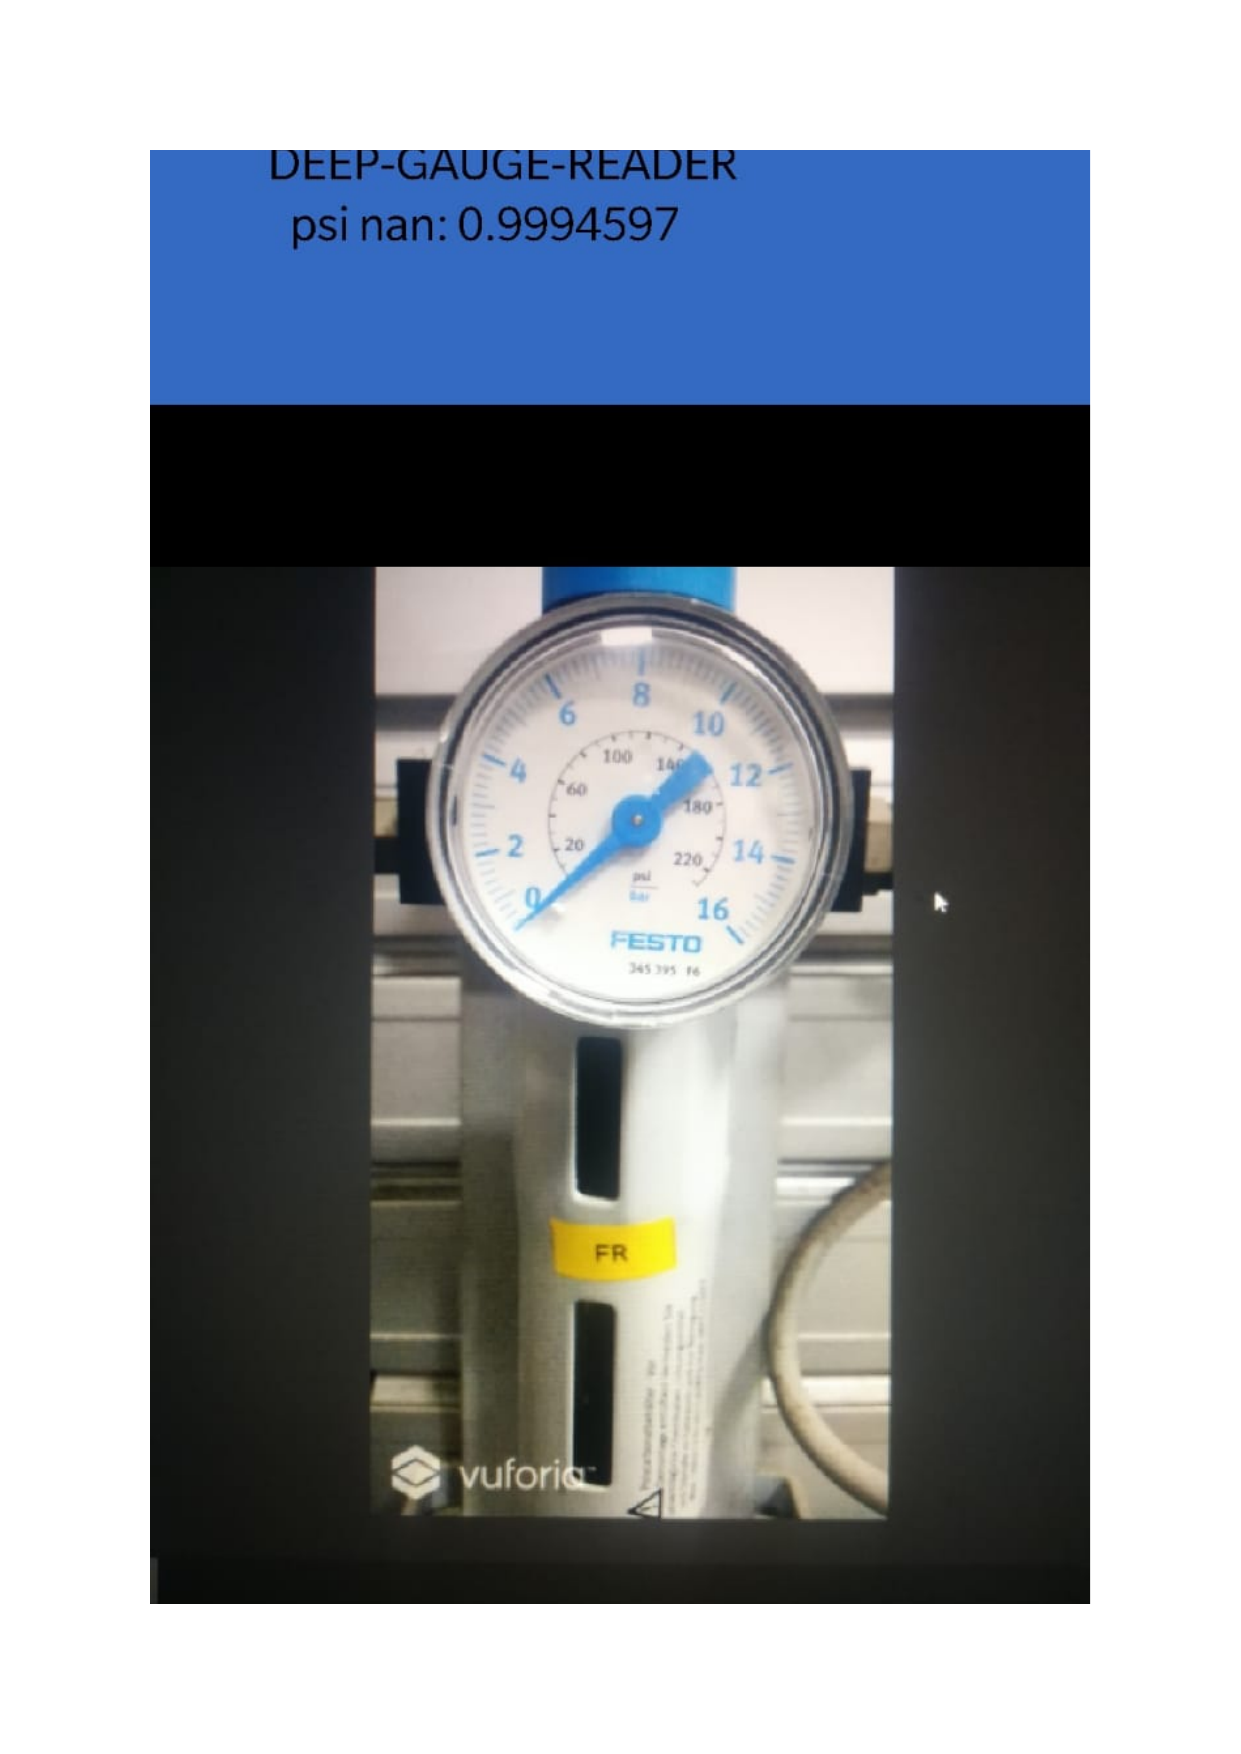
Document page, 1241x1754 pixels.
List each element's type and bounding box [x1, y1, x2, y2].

picture [150, 150, 1091, 1604]
